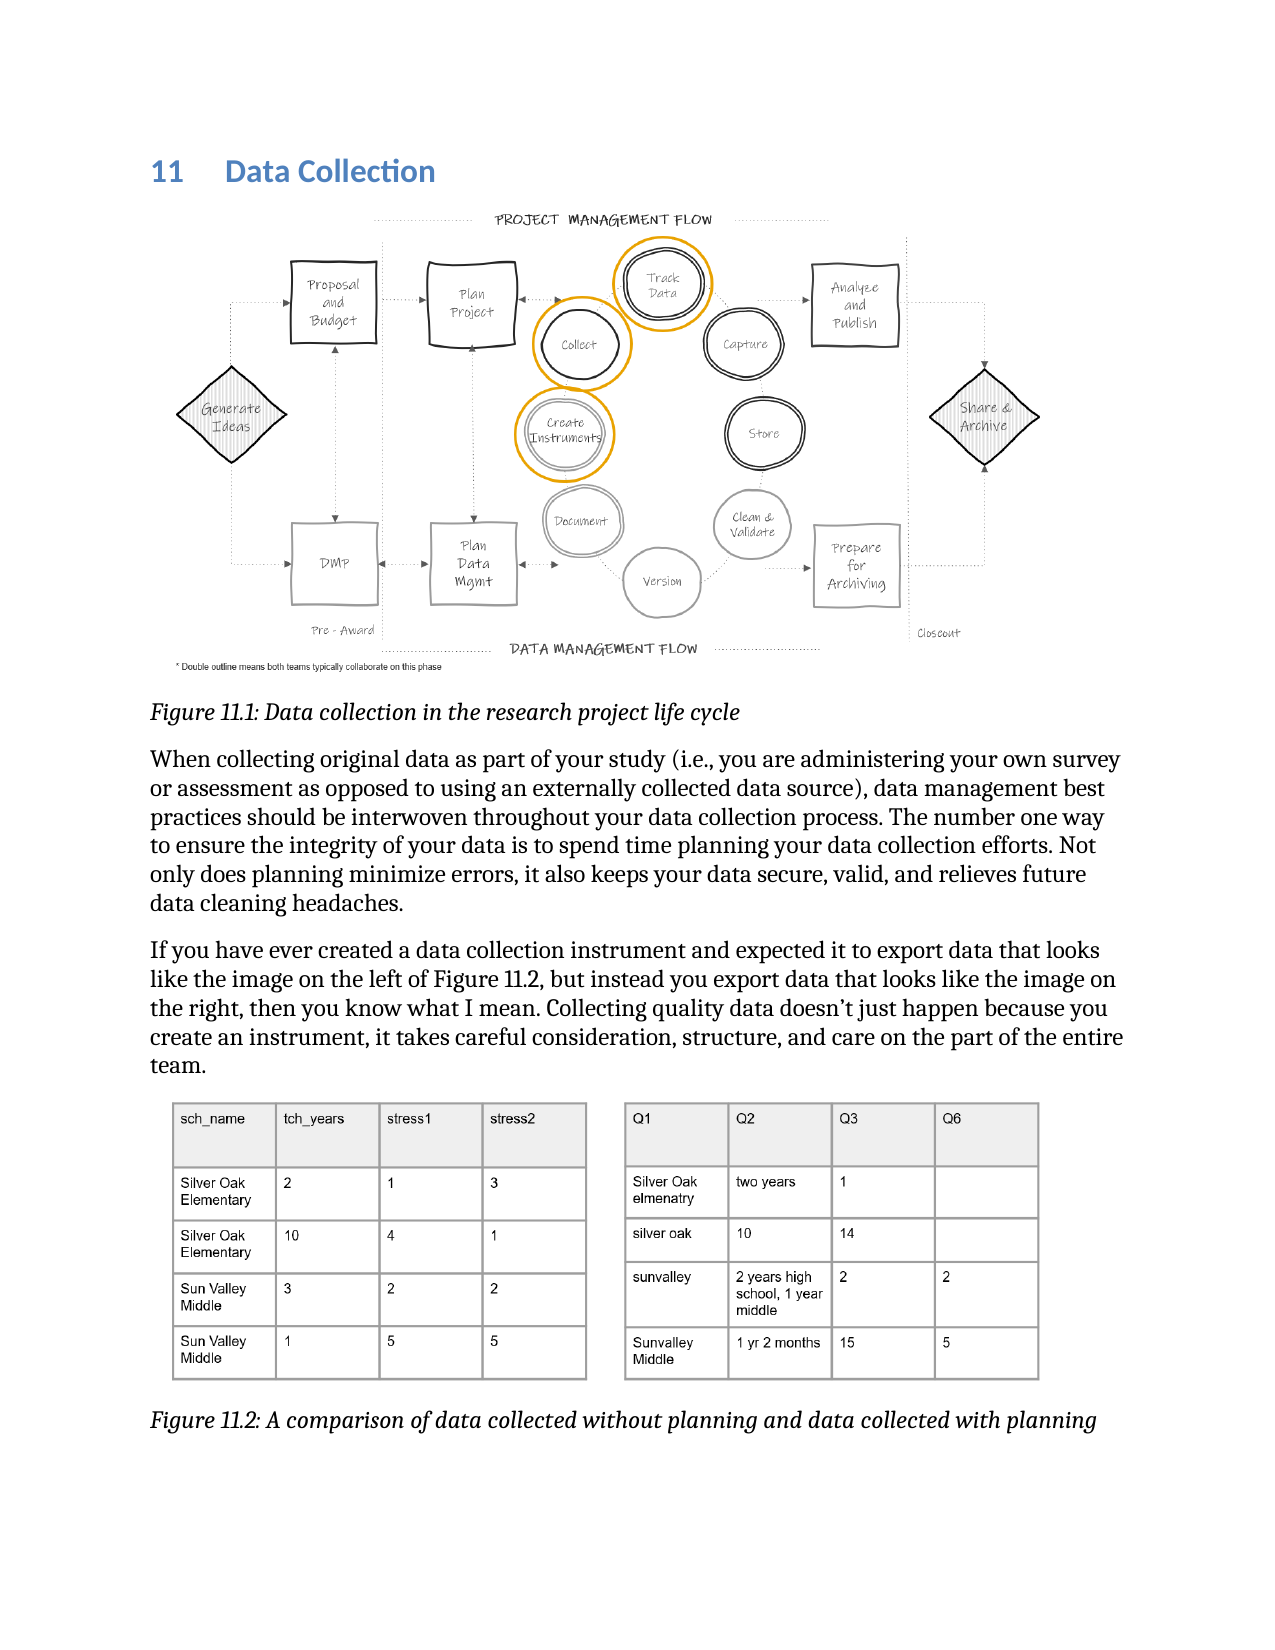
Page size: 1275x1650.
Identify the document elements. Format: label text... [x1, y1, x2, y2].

text Figure 11.1: Data collection in the research project life cycle [150, 697, 1125, 726]
text Figure 11.2: A comparison of data collected without planning and data collected with planning [150, 1406, 1125, 1434]
picture [168, 1098, 1044, 1385]
subtitle 11 Data Collection [150, 150, 1125, 191]
text If you have ever created a data collection instrument and expected it to export data that looks like the image on the left of Figure 11.2, but instead you export data that looks like the image on the right, then you know what I mean. Collecting quality data doesn’t just happen because you create an instrument, it takes careful consideration, structure, and care on the part of the entire team. [150, 936, 1125, 1080]
picture [168, 190, 1044, 677]
text When collecting original data as part of your study (i.e., you are administering your own survey or assessment as opposed to using an externally collected data source), data management best practices should be interwoven throughout your data collection process. The number one way to ensure the integrity of your data is to spend time planning your data collection efforts. Not only does planning minimize errors, it also keeps your data secure, valid, and relieves future data cleaning headaches. [150, 745, 1125, 917]
